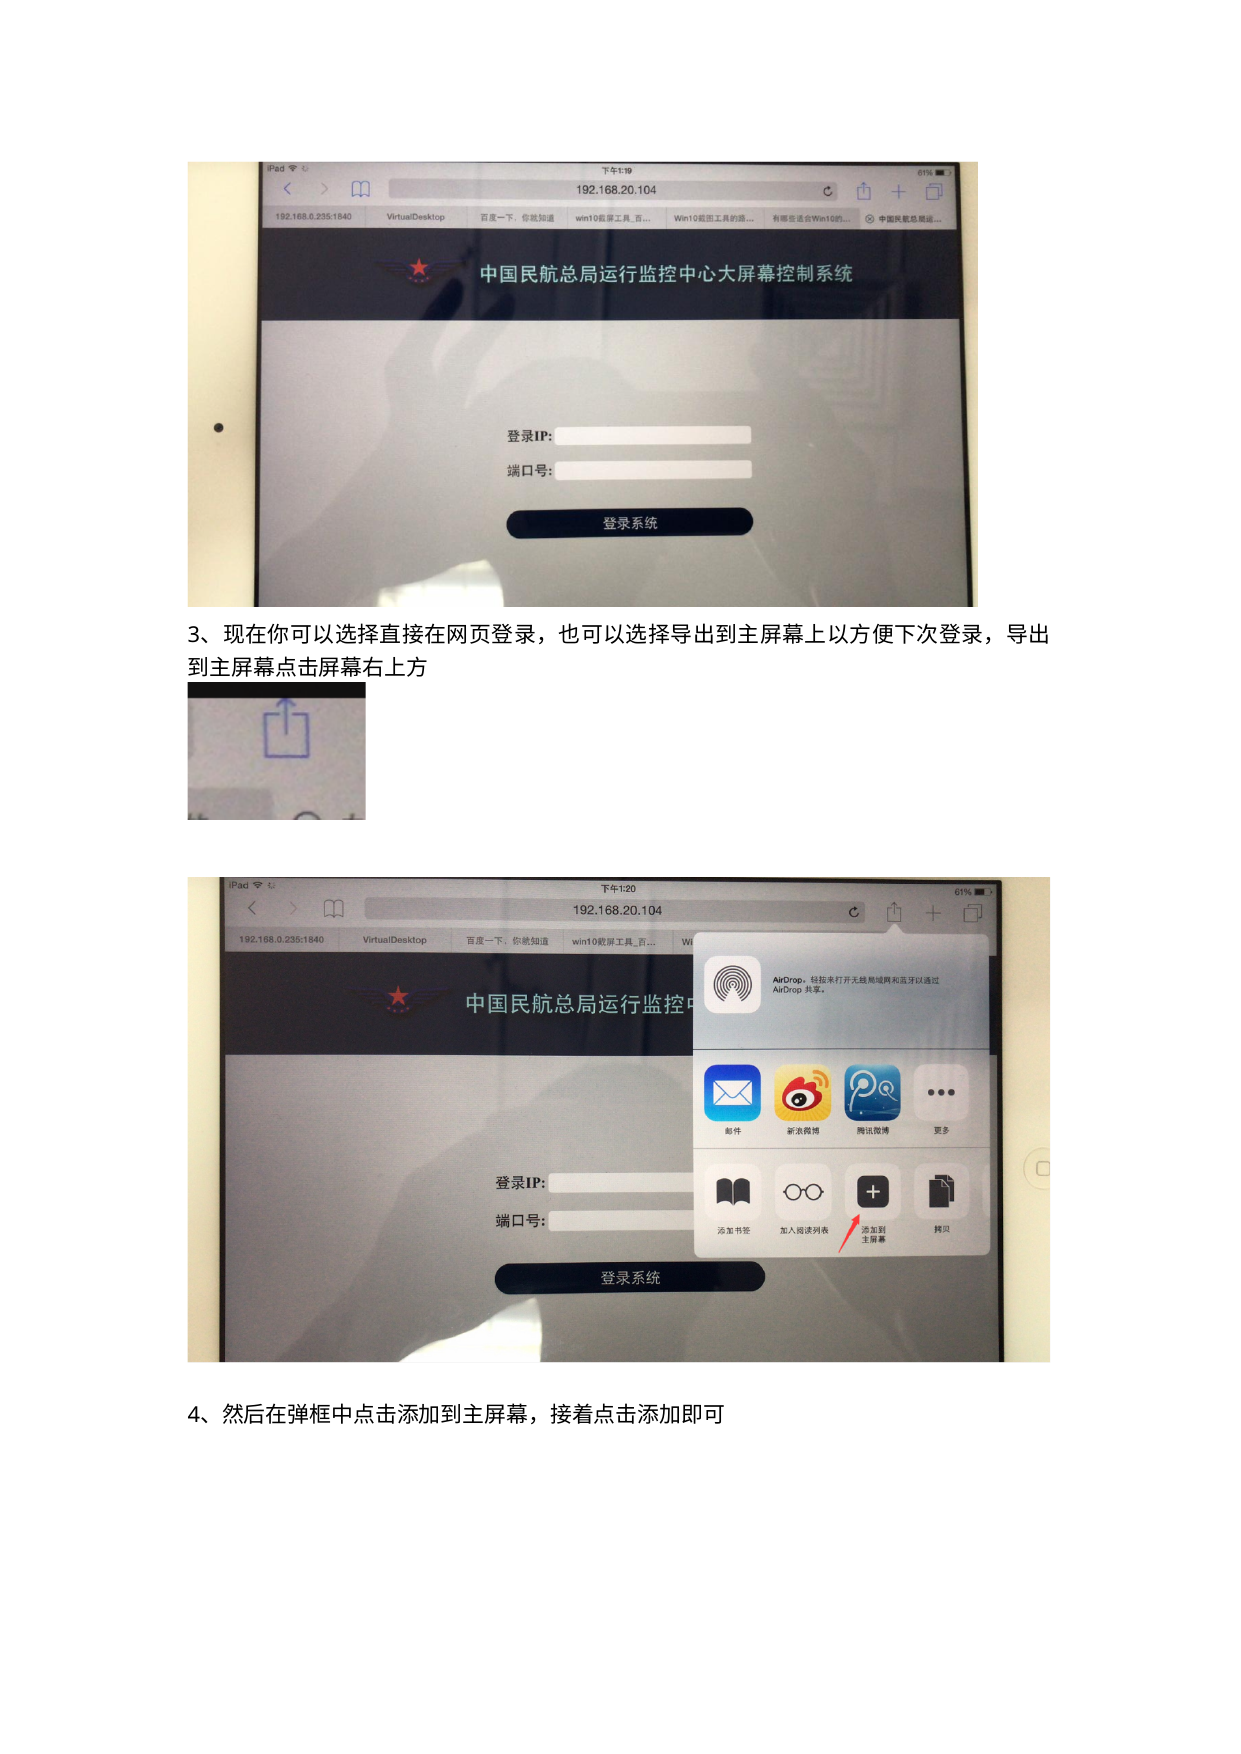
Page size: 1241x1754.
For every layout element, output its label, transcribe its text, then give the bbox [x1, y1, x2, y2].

text 3、现在你可以选择直接在网页登录，也可以选择导出到主屏幕上以方便下次登录，导出到主屏幕点击屏幕右上方 [187, 617, 1053, 682]
picture [187, 877, 1051, 1363]
picture [187, 682, 366, 820]
text 4、然后在弹框中点击添加到主屏幕，接着点击添加即可 [187, 1397, 1053, 1429]
picture [189, 162, 978, 607]
